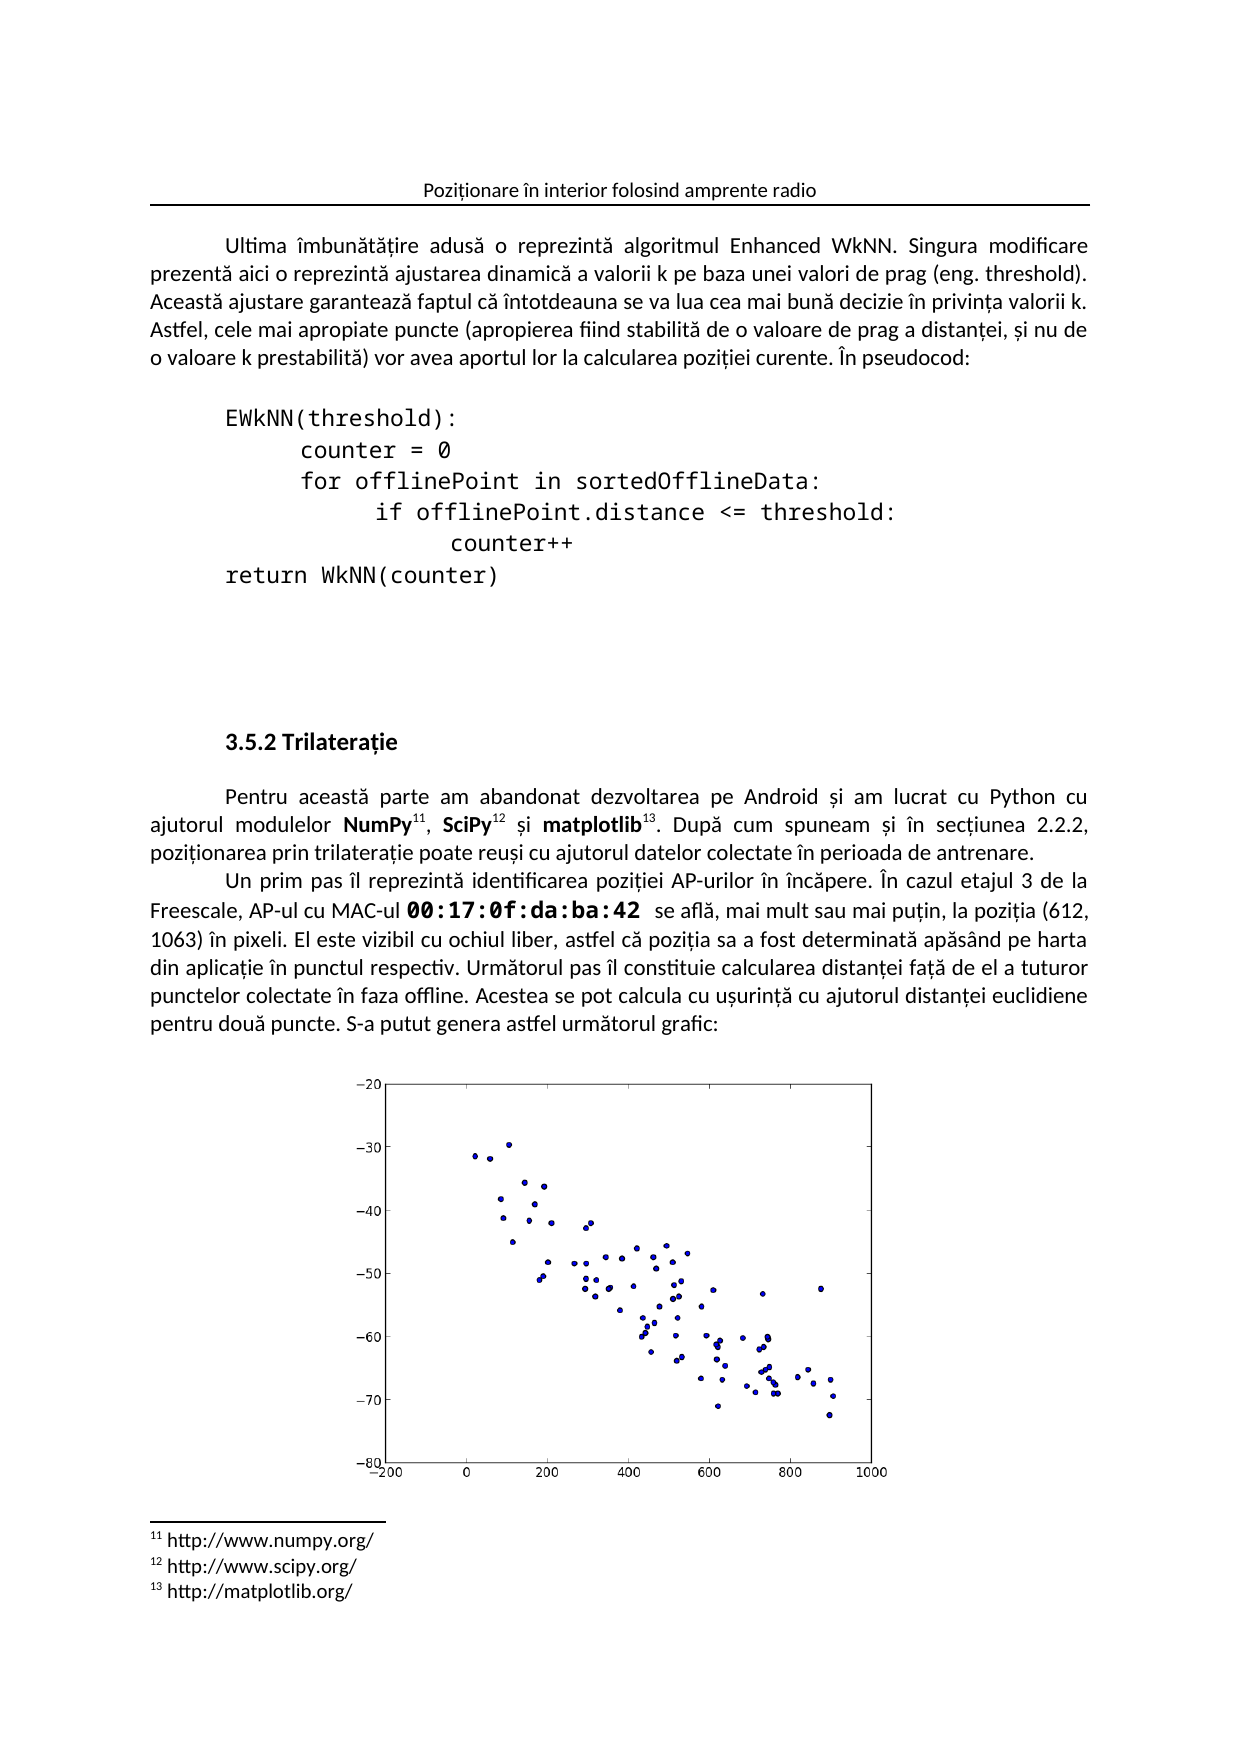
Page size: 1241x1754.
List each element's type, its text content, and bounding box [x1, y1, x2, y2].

text Ultima îmbunătățire adusă o reprezintă algoritmul Enhanced WkNN. Singura modificare prezentă aici o reprezintă ajustarea dinamică a valorii k pe baza unei valori de prag (eng. threshold). Această ajustare garantează faptul că întotdeauna se va lua cea mai bună decizie în privința valorii k. Astfel, cele mai apropiate puncte (apropierea fiind stabilită de o valoare de prag a distanței, și nu de o valoare k prestabilită) vor avea aportul lor la calcularea poziției curente. În pseudocod: [150, 231, 1090, 371]
text Un prim pas îl reprezintă identificarea poziției AP-urilor în încăpere. În cazul etajul 3 de la Freescale, AP-ul cu MAC-ul 00:17:0f:da:ba:42 se află, mai mult sau mai puțin, la poziția (612, 1063) în pixeli. El este vizibil cu ochiul liber, astfel că poziția sa a fost determinată apăsând pe harta din aplicație în punctul respectiv. Următorul pas îl constituie calcularea distanței față de el a tuturor punctelor colectate în faza offline. Acestea se pot calcula cu ușurință cu ajutorul distanței euclidiene pentru două puncte. S-a putut genera astfel următorul grafic: [150, 866, 1090, 1037]
text return WkNN(counter) [150, 558, 1090, 590]
text if offlinePoint.distance <= threshold: [150, 496, 1090, 527]
text counter = 0 [150, 433, 1090, 465]
text for offlinePoint in sortedOfflineData: [150, 465, 1090, 496]
subtitle 3.5.2 Trilaterație [150, 726, 1090, 756]
text EWkNN(threshold): [150, 402, 1090, 433]
text counter++ [150, 527, 1090, 558]
picture [307, 1037, 934, 1510]
text Pentru această parte am abandonat dezvoltarea pe Android și am lucrat cu Python cu ajutorul modulelor NumPy, SciPy și matplotlib. După cum spuneam și în secțiunea 2.2.2, poziționarea prin trilaterație poate reuși cu ajutorul datelor colectate în perioada de antrenare. [150, 782, 1090, 866]
